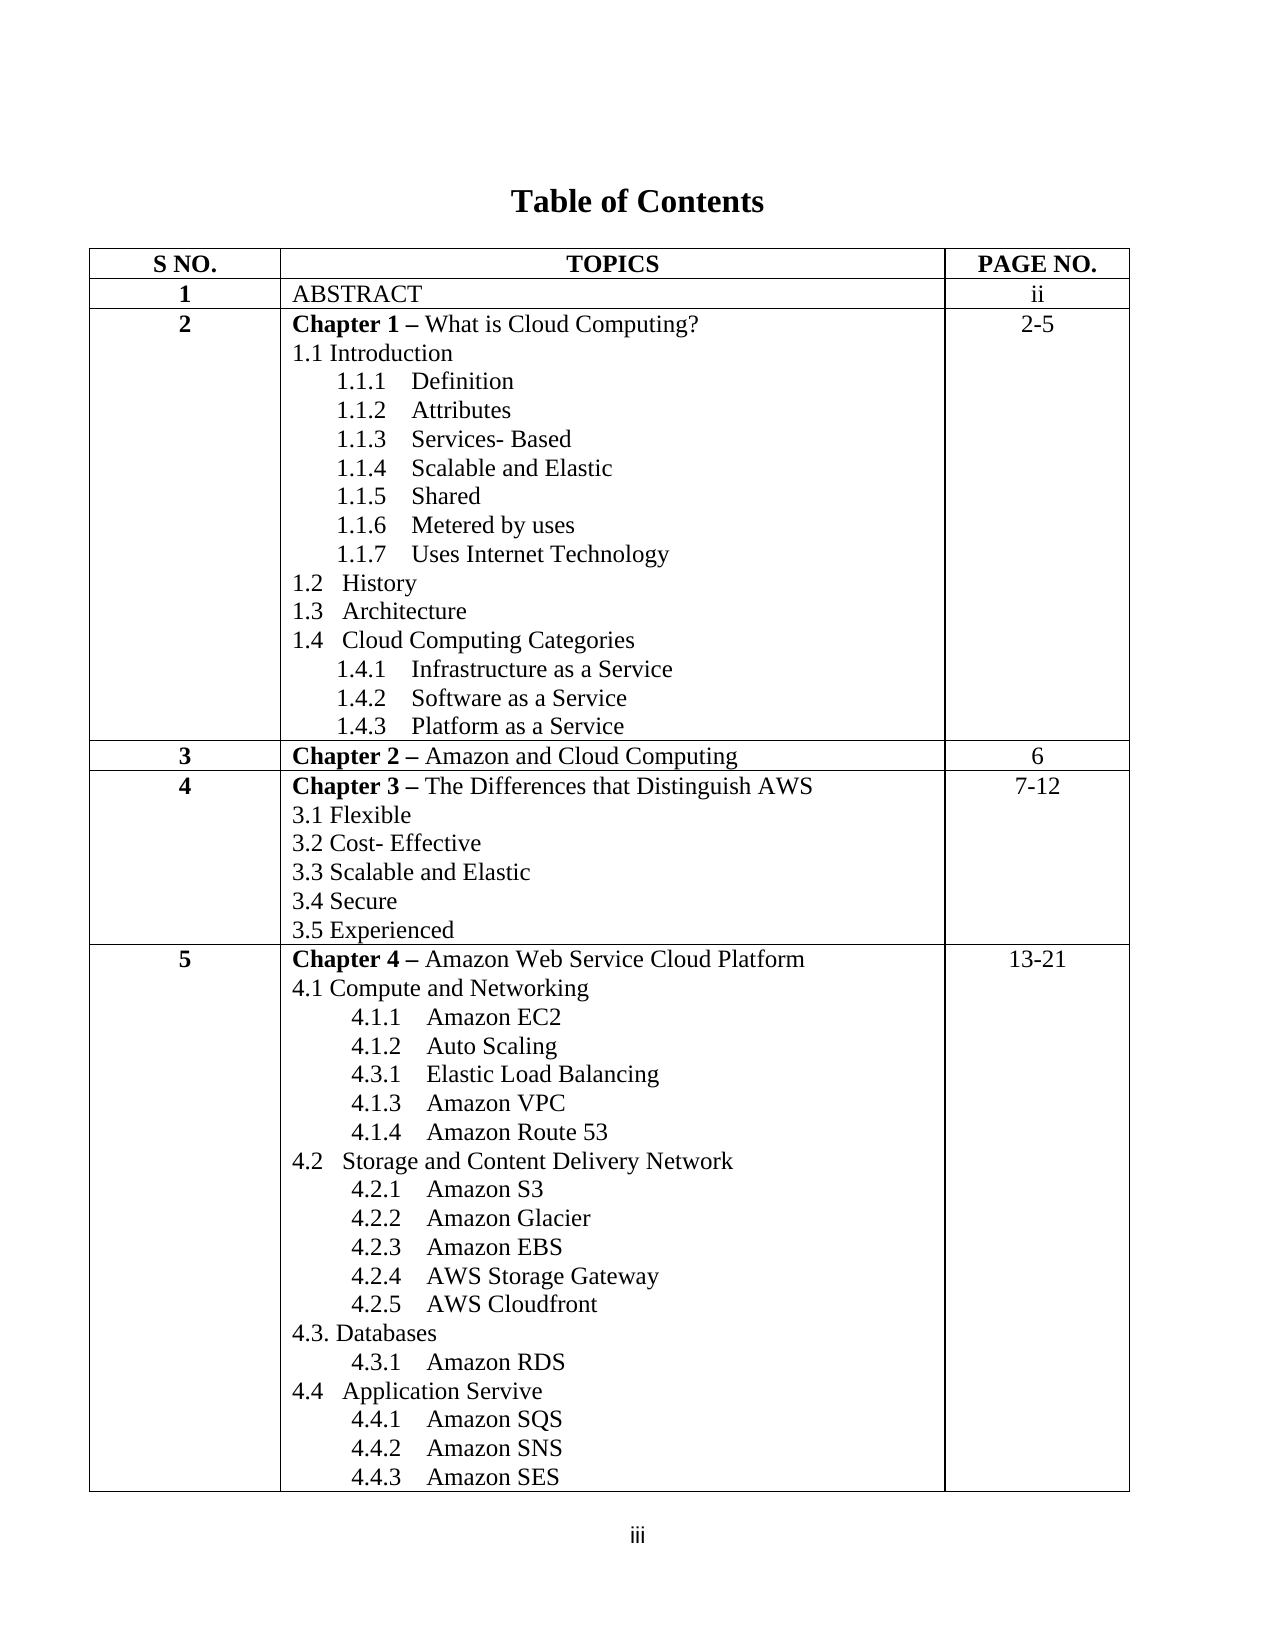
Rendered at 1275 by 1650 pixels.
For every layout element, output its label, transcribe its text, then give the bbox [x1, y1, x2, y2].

table_cell ABSTRACT [281, 279, 944, 308]
table_header PAGE NO. [946, 249, 1129, 278]
table_cell Chapter 1 – What is Cloud Computing? 1.1 Introduction Definition Attributes Services- Based Scalable and Elastic Shared Metered by uses Uses Internet Technology History Architecture Cloud Computing Categories Infrastructure as a Service Software as a Service Platform as a Service [281, 309, 944, 740]
table_header TOPICS [281, 249, 944, 278]
table_cell 3 [90, 741, 280, 770]
table_cell 1 [90, 279, 280, 308]
table_cell 6 [946, 741, 1129, 770]
table_cell 13-21 [946, 945, 1129, 1491]
table_cell 2 [90, 309, 280, 740]
table_cell 7-12 [946, 771, 1129, 943]
table_cell 4 [90, 771, 280, 943]
table_cell 2-5 [946, 309, 1129, 740]
text Table of Contents [89, 181, 1186, 219]
table_cell ii [946, 279, 1129, 308]
table_cell Chapter 3 – The Differences that Distinguish AWS 3.1 Flexible Cost- Effective 3.3 Scalable and Elastic 3.4 Secure 3.5 Experienced [281, 771, 944, 943]
table_cell Chapter 2 – Amazon and Cloud Computing [281, 741, 944, 770]
table_header S NO. [90, 249, 280, 278]
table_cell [281, 945, 944, 1491]
table_cell 5 [90, 945, 280, 1491]
